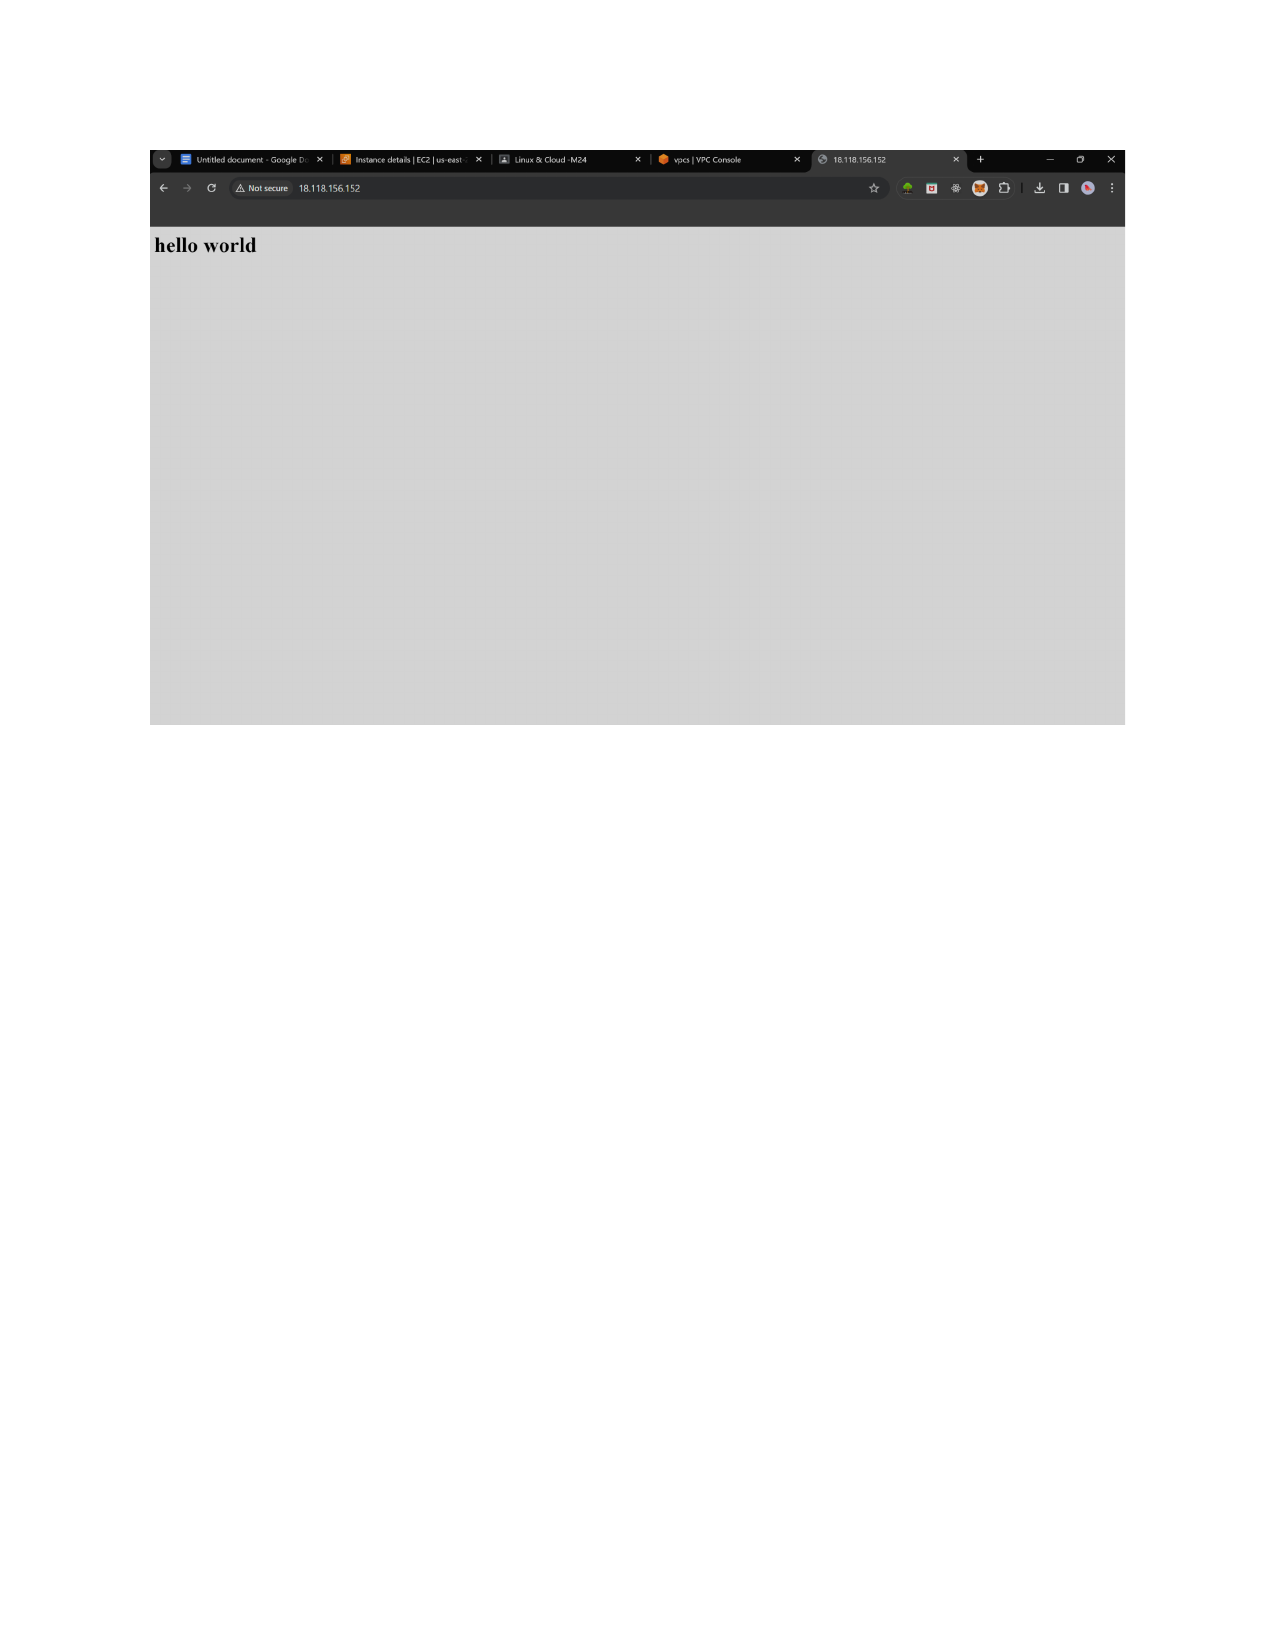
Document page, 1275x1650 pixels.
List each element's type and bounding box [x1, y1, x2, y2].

picture [150, 150, 1125, 725]
